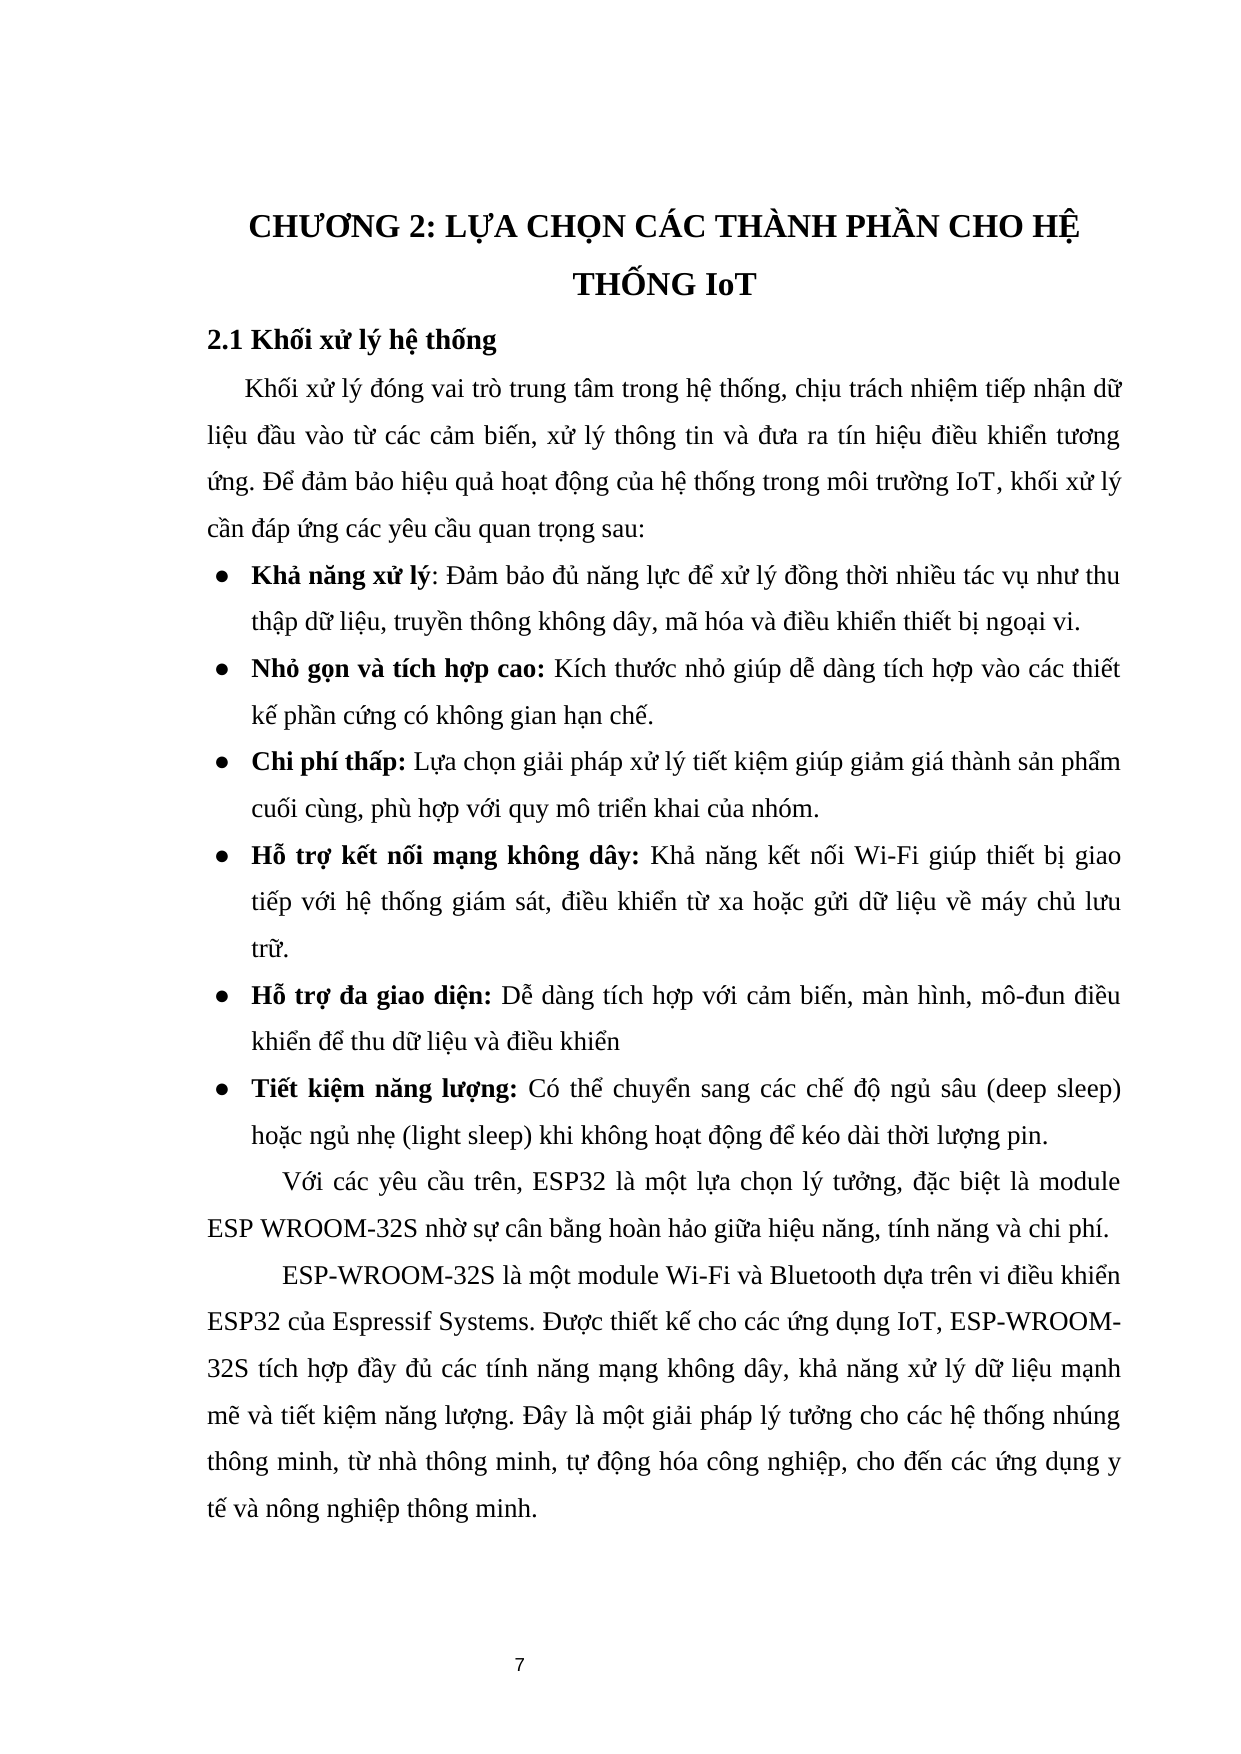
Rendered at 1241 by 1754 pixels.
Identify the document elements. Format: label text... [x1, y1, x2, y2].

text CHƯƠNG 2: LỰA CHỌN CÁC THÀNH PHẦN CHO HỆ THỐNG IoT [207, 207, 1122, 303]
list Chi phí thấp: Lựa chọn giải pháp xử lý tiết kiệm giúp giảm giá thành sản phẩm cuối cùng, phù hợp với quy mô triển khai của nhóm. [214, 745, 1122, 823]
text Với các yêu cầu trên, ESP32 là một lựa chọn lý tưởng, đặc biệt là module ESP WROOM-32S nhờ sự cân bằng hoàn hảo giữa hiệu năng, tính năng và chi phí. [207, 1165, 1122, 1243]
list Hỗ trợ đa giao diện: Dễ dàng tích hợp với cảm biến, màn hình, mô-đun điều khiển để thu dữ liệu và điều khiển [214, 979, 1122, 1057]
list Hỗ trợ kết nối mạng không dây: Khả năng kết nối Wi-Fi giúp thiết bị giao tiếp với hệ thống giám sát, điều khiển từ xa hoặc gửi dữ liệu về máy chủ lưu trữ. [214, 839, 1122, 963]
text ESP-WROOM-32S là một module Wi-Fi và Bluetooth dựa trên vi điều khiển ESP32 của Espressif Systems. Được thiết kế cho các ứng dụng IoT, ESP-WROOM-32S tích hợp đầy đủ các tính năng mạng không dây, khả năng xử lý dữ liệu mạnh mẽ và tiết kiệm năng lượng. Đây là một giải pháp lý tưởng cho các hệ thống nhúng thông minh, từ nhà thông minh, tự động hóa công nghiệp, cho đến các ứng dụng y tế và nông nghiệp thông minh. [207, 1259, 1122, 1523]
list Khả năng xử lý: Đảm bảo đủ năng lực để xử lý đồng thời nhiều tác vụ như thu thập dữ liệu, truyền thông không dây, mã hóa và điều khiển thiết bị ngoại vi. [214, 559, 1122, 637]
list Nhỏ gọn và tích hợp cao: Kích thước nhỏ giúp dễ dàng tích hợp vào các thiết kế phần cứng có không gian hạn chế. [214, 652, 1122, 730]
list Tiết kiệm năng lượng: Có thể chuyển sang các chế độ ngủ sâu (deep sleep) hoặc ngủ nhẹ (light sleep) khi không hoạt động để kéo dài thời lượng pin. [214, 1072, 1122, 1150]
text 2.1 Khối xử lý hệ thống [207, 322, 1122, 355]
text Khối xử lý đóng vai trò trung tâm trong hệ thống, chịu trách nhiệm tiếp nhận dữ liệu đầu vào từ các cảm biến, xử lý thông tin và đưa ra tín hiệu điều khiển tương ứng. Để đảm bảo hiệu quả hoạt động của hệ thống trong môi trường IoT, khối xử lý cần đáp ứng các yêu cầu quan trọng sau: [207, 372, 1122, 543]
